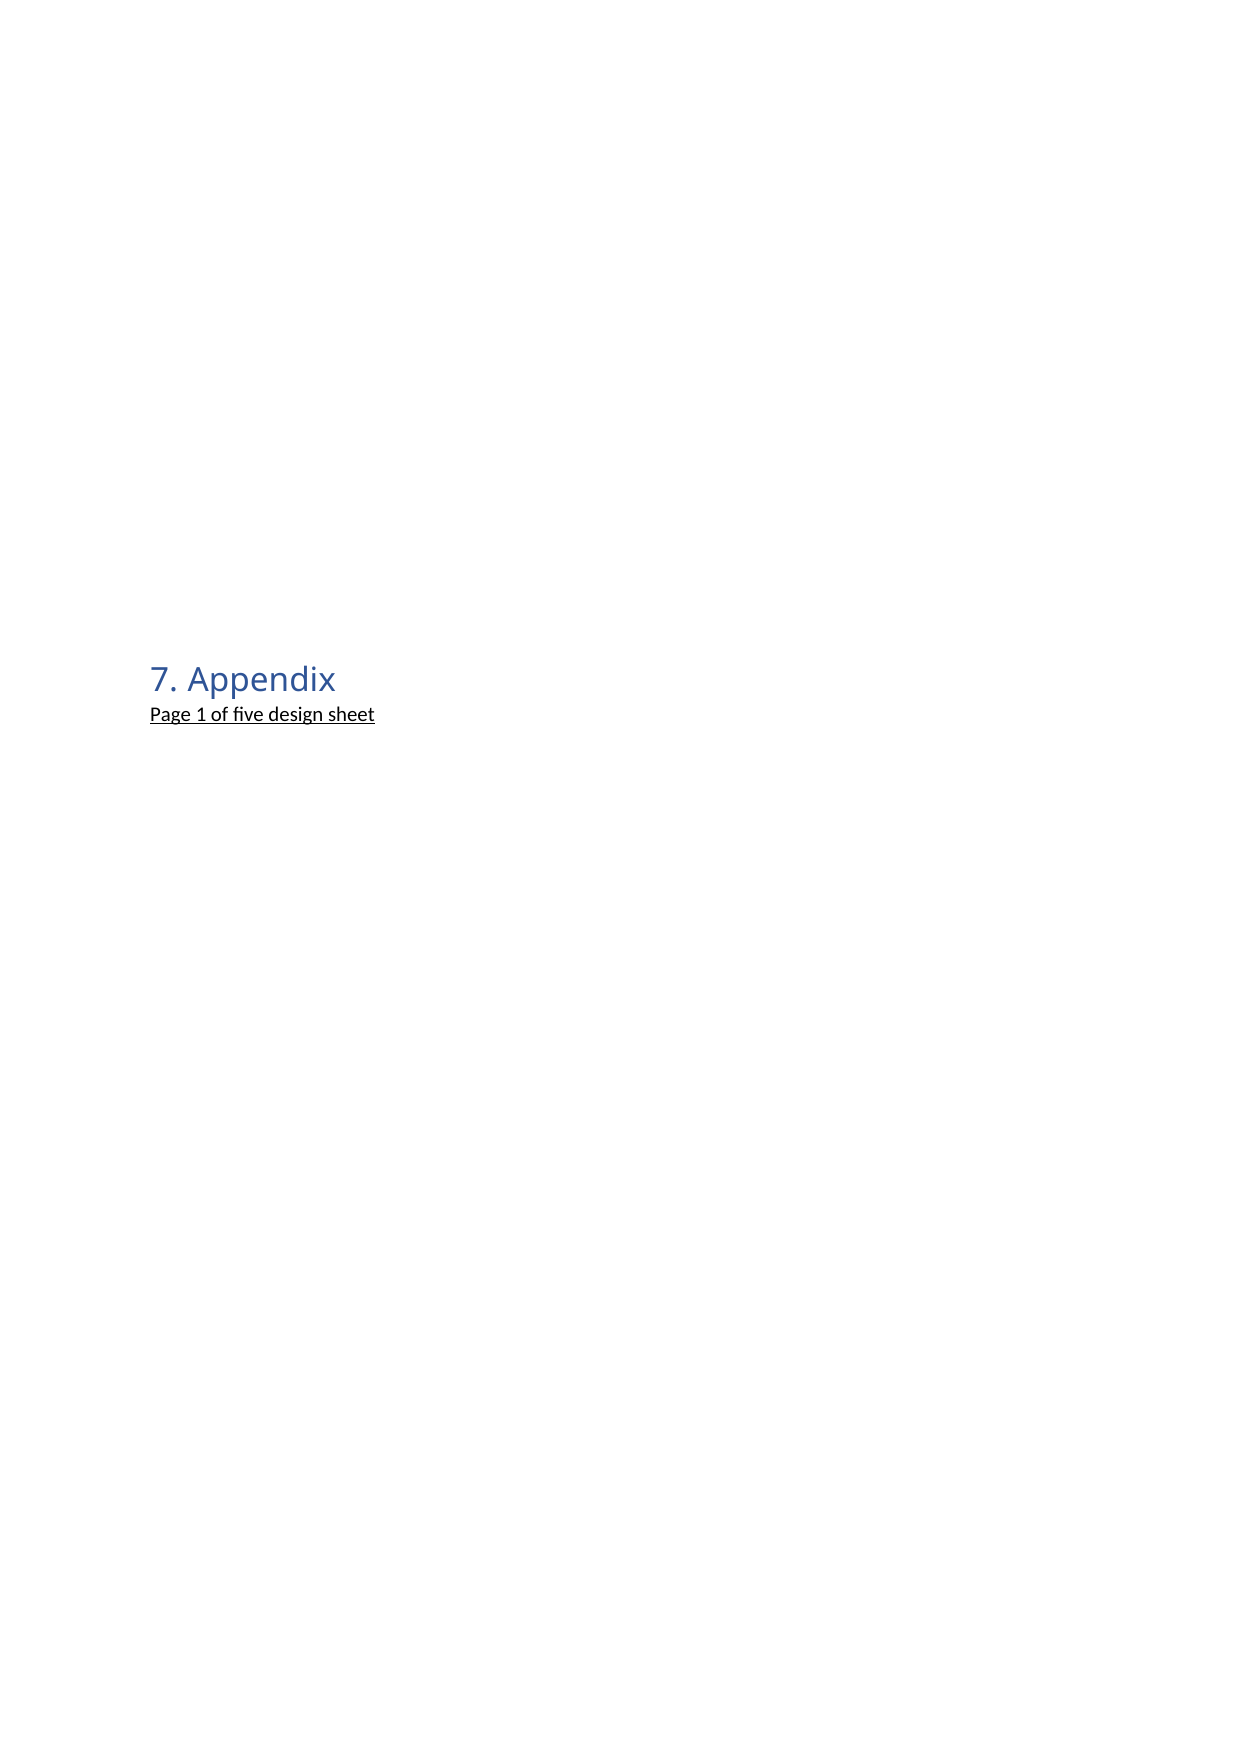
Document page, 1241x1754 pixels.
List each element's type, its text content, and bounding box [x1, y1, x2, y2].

text Page 1 of five design sheet [150, 701, 1090, 727]
subtitle Appendix [150, 656, 1090, 701]
